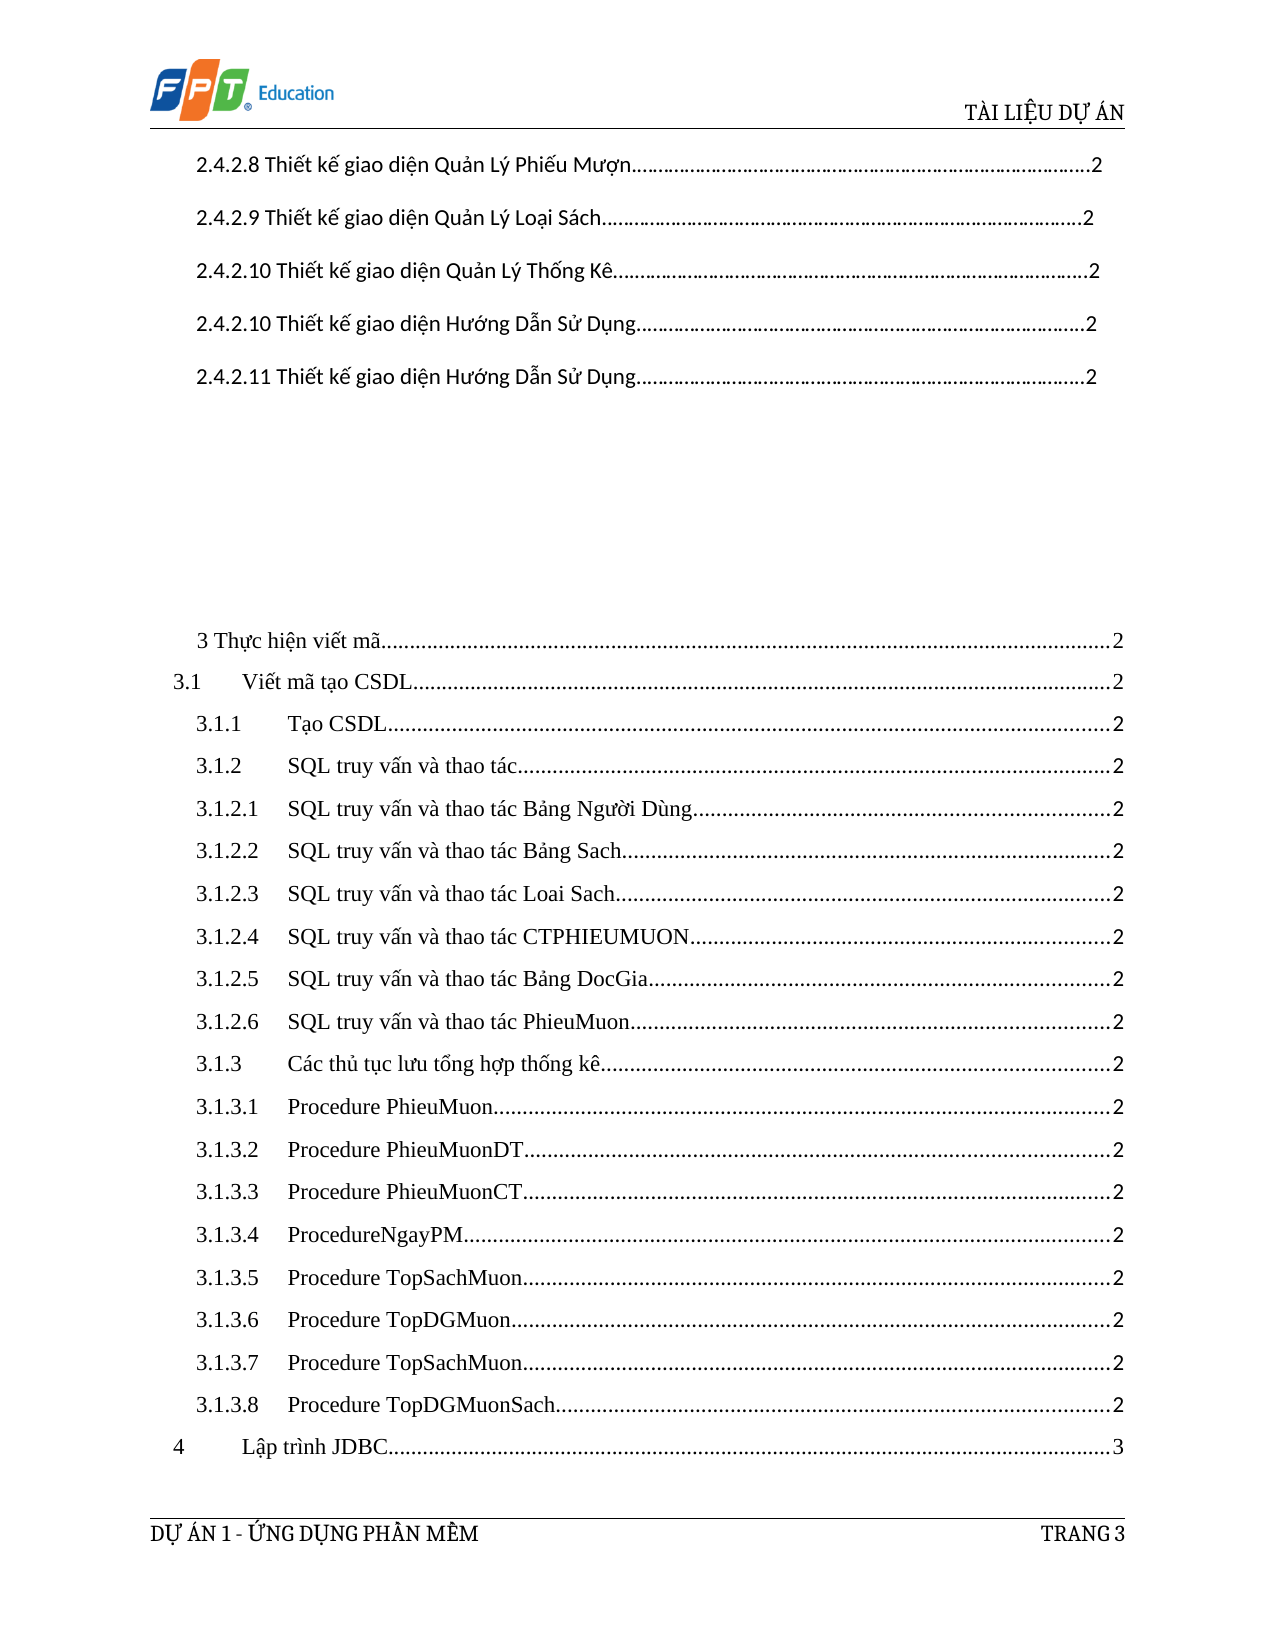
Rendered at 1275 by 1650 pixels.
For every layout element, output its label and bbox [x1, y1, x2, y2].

picture [150, 59, 336, 121]
